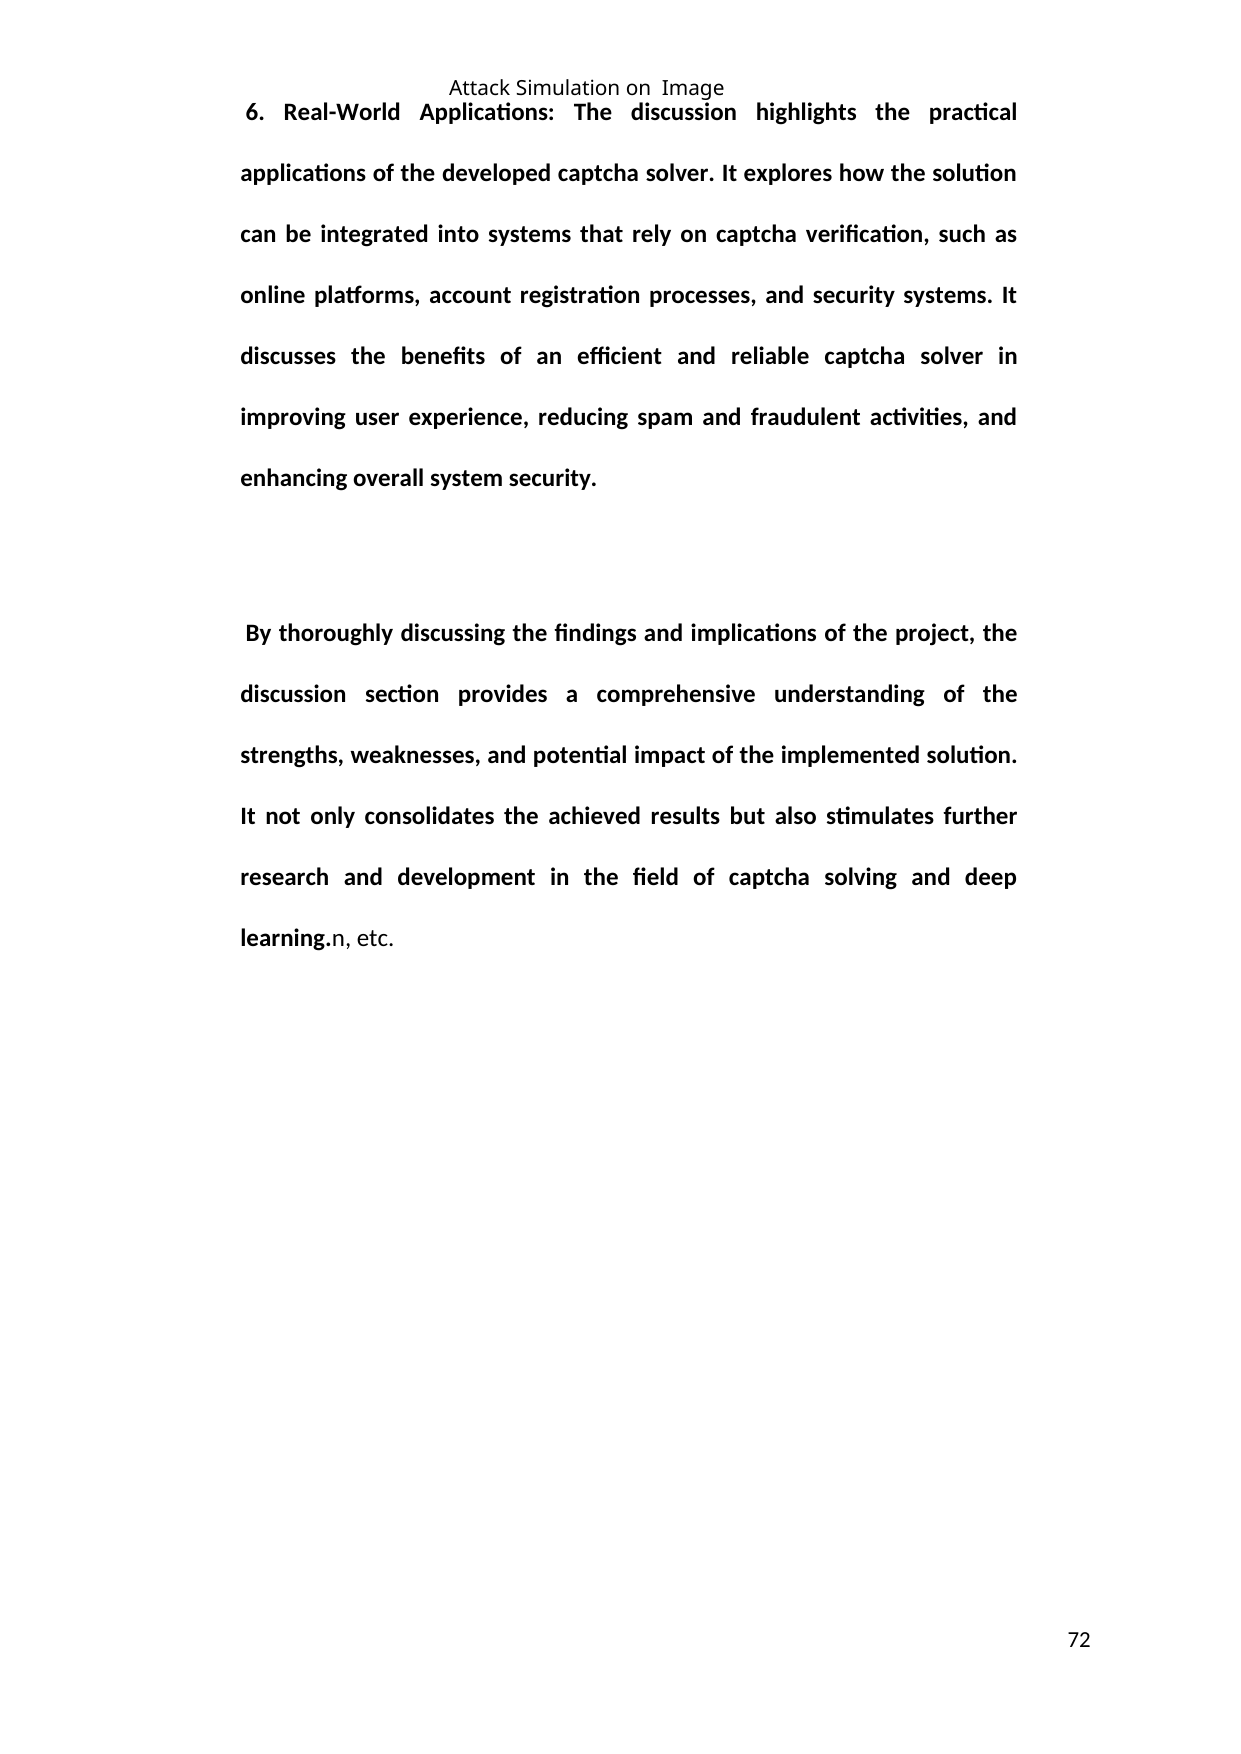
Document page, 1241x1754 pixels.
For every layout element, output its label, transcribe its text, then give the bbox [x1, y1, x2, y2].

text 6. Real-World Applications: The discussion highlights the practical applications of the developed captcha solver. It explores how the solution can be integrated into systems that rely on captcha verification, such as online platforms, account registration processes, and security systems. It discusses the benefits of an efficient and reliable captcha solver in improving user experience, reducing spam and fraudulent activities, and enhancing overall system security. [240, 96, 1018, 493]
text By thoroughly discussing the findings and implications of the project, the discussion section provides a comprehensive understanding of the strengths, weaknesses, and potential impact of the implemented solution. It not only consolidates the achieved results but also stimulates further research and development in the field of captcha solving and deep learning.n, etc. [240, 617, 1018, 953]
